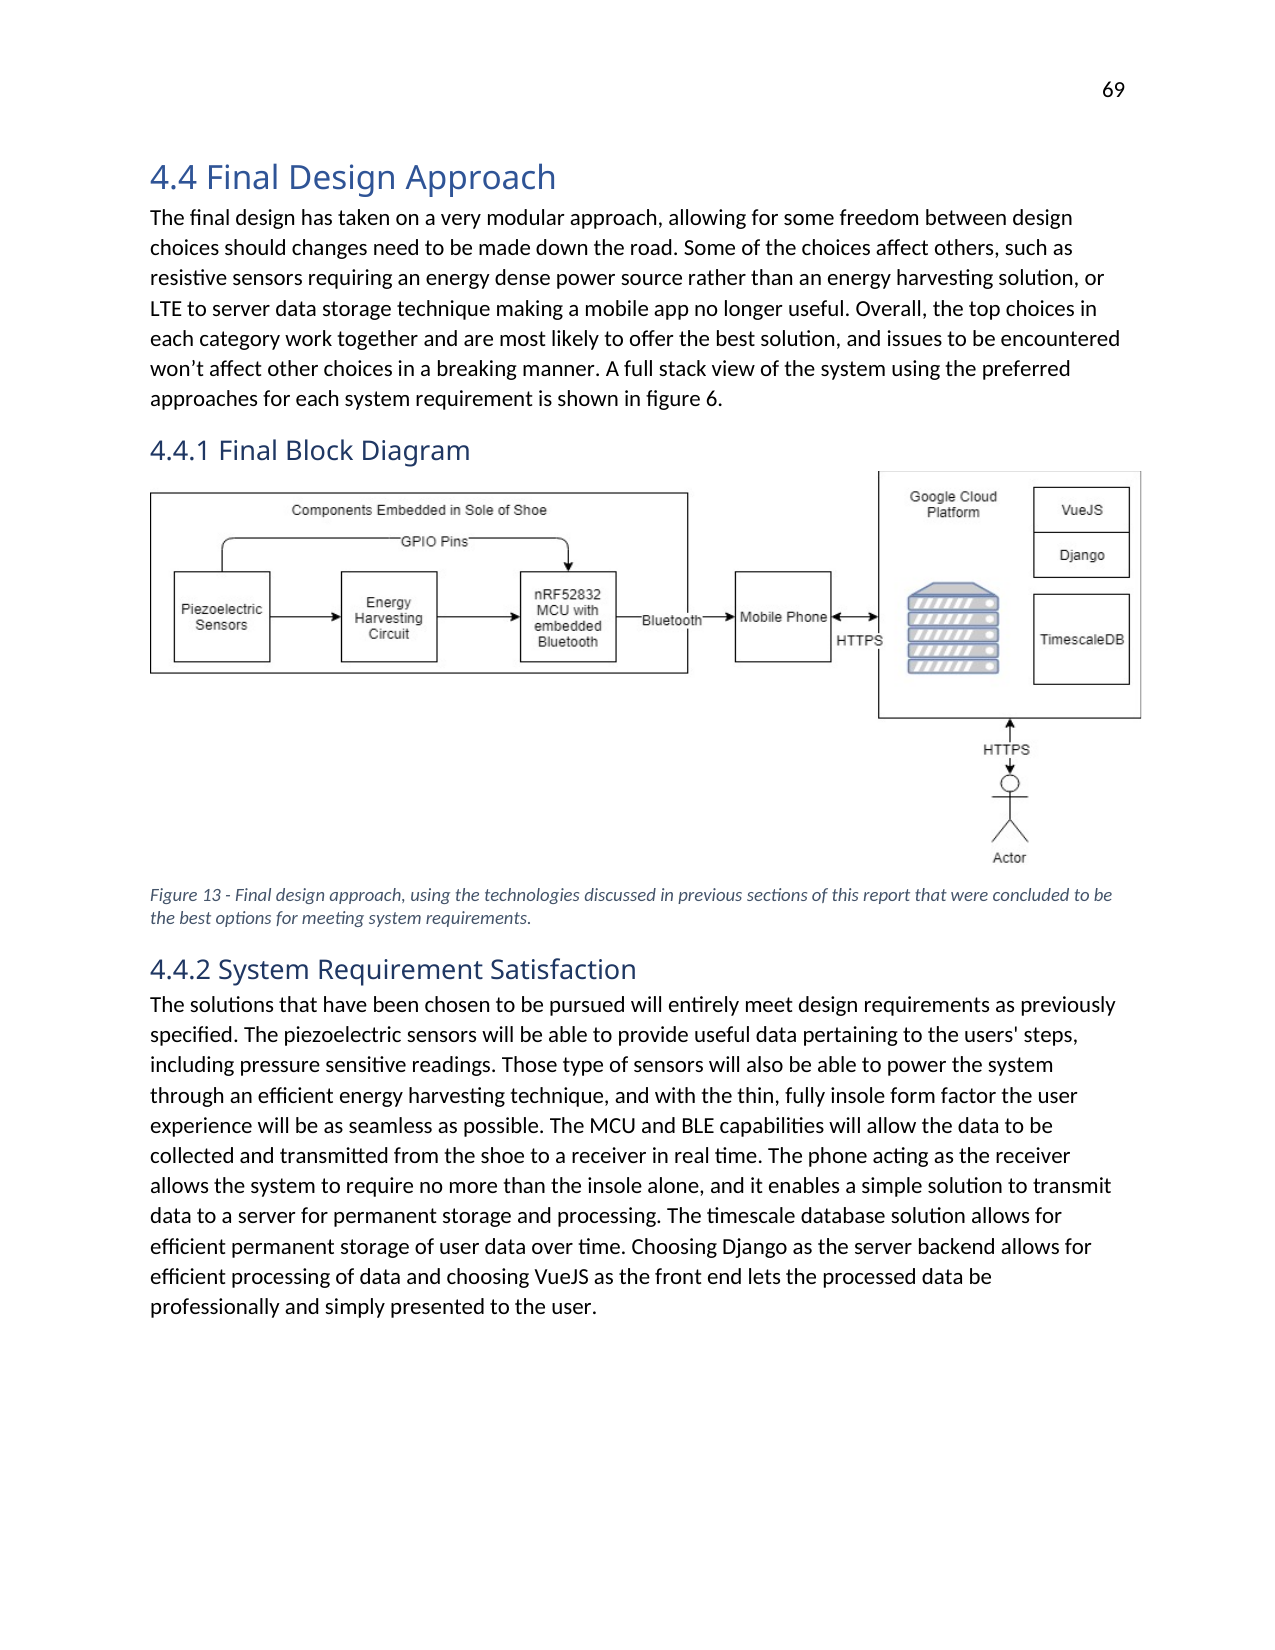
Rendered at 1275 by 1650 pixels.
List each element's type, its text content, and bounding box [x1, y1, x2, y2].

subtitle 4.4 Final Design Approach [150, 154, 1125, 199]
text The final design has taken on a very modular approach, allowing for some freedom between design choices should changes need to be made down the road. Some of the choices affect others, such as resistive sensors requiring an energy dense power source rather than an energy harvesting solution, or LTE to server data storage technique making a mobile app no longer useful. Overall, the top choices in each category work together and are most likely to offer the best solution, and issues to be encountered won’t affect other choices in a breaking manner. A full stack view of the system using the preferred approaches for each system requirement is shown in figure 6. [150, 203, 1125, 412]
text Figure 13 - Final design approach, using the technologies discussed in previous sections of this report that were concluded to be the best options for meeting system requirements. [150, 884, 1125, 929]
subtitle 4.4.1 Final Block Diagram [150, 431, 1125, 468]
text The solutions that have been chosen to be pursued will entirely meet design requirements as previously specified. The piezoelectric sensors will be able to provide useful data pertaining to the users' steps, including pressure sensitive readings. Those type of sensors will also be able to power the system through an efficient energy harvesting technique, and with the thin, fully insole form factor the user experience will be as seamless as possible. The MCU and BLE capabilities will allow the data to be collected and transmitted from the shoe to a receiver in real time. The phone acting as the receiver allows the system to require no more than the insole alone, and it enables a simple solution to transmit data to a server for permanent storage and processing. The timescale database solution allows for efficient permanent storage of user data over time. Choosing Django as the server backend allows for efficient processing of data and choosing VueJS as the front end lets the processed data be professionally and simply presented to the user. [150, 990, 1125, 1320]
subtitle 4.4.2 System Requirement Satisfaction [150, 950, 1125, 987]
picture [150, 471, 1142, 865]
